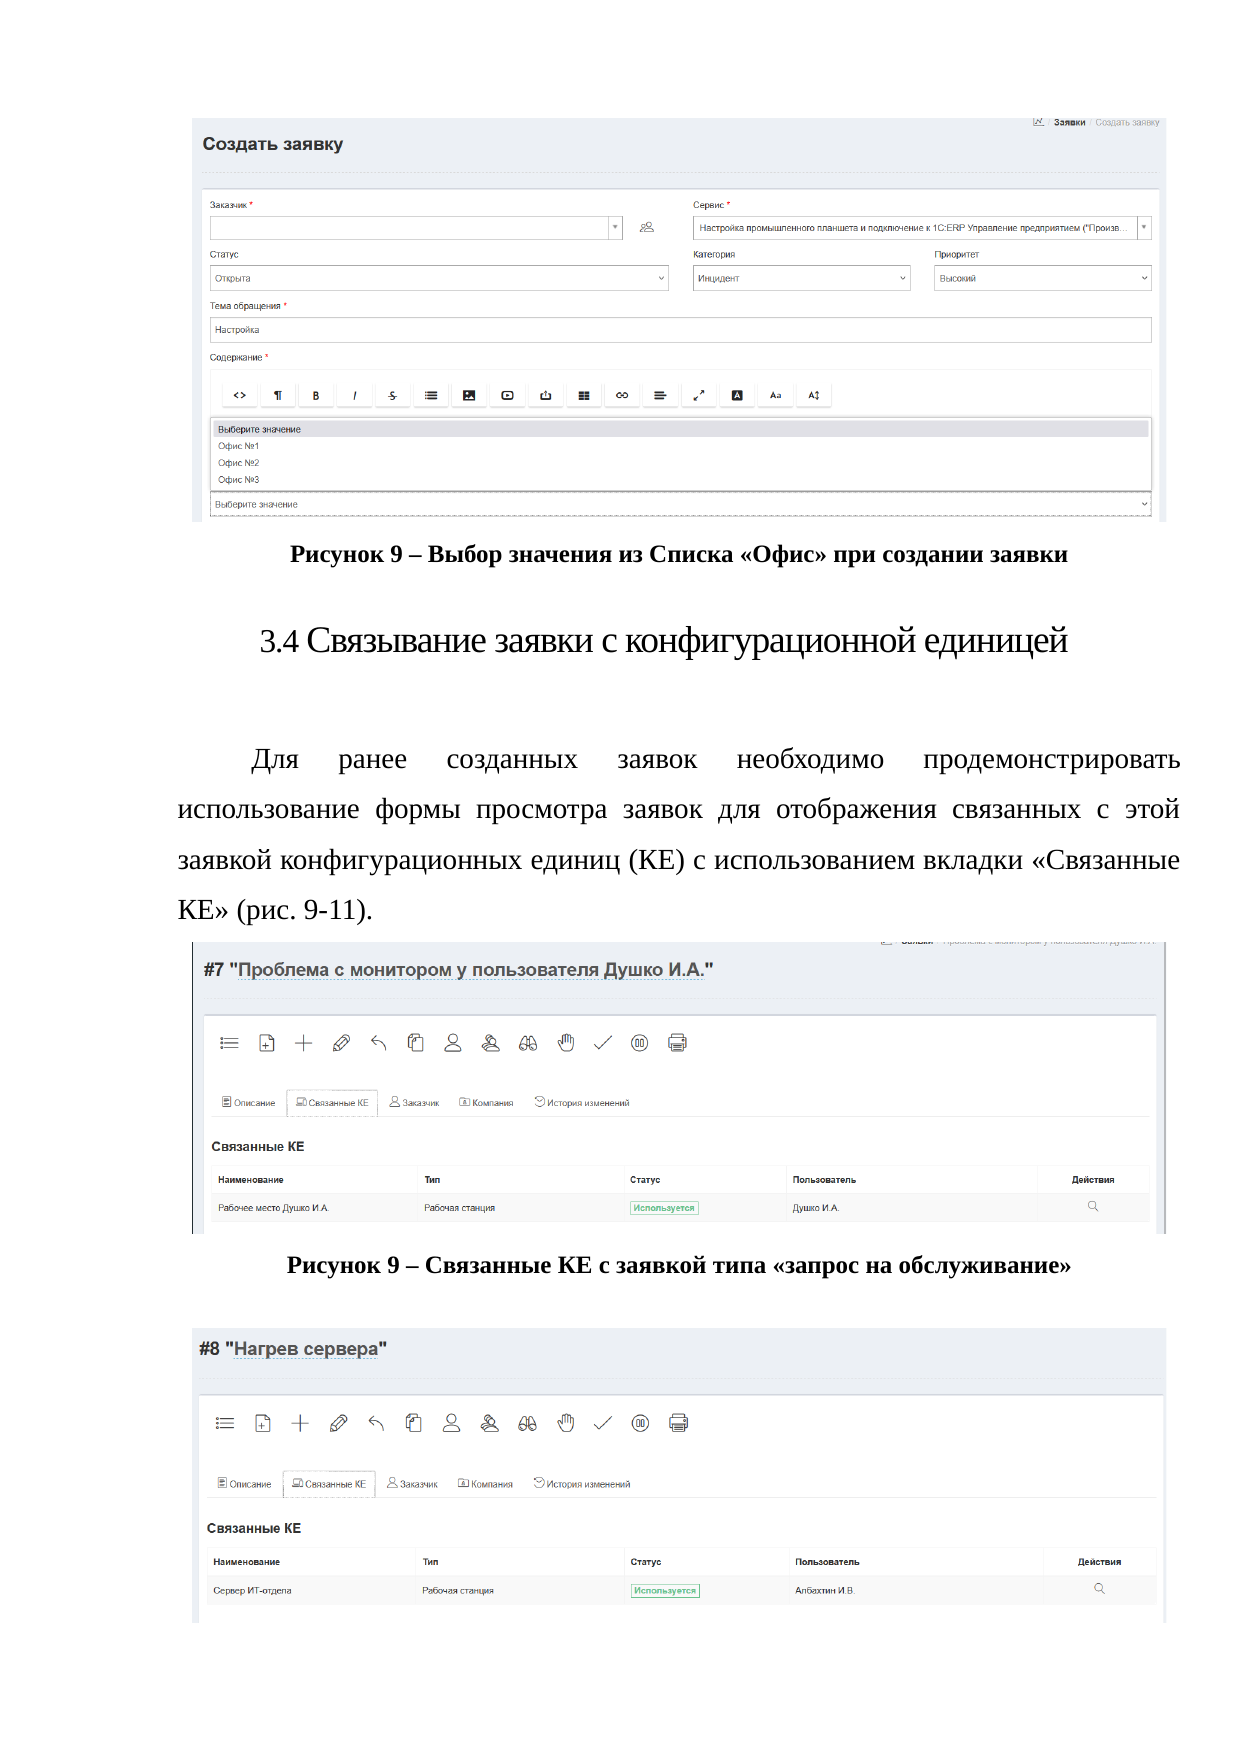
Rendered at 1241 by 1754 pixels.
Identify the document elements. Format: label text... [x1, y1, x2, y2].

text Рисунок 9 – Связанные КЕ с заявкой типа «запрос на обслуживание» [177, 1250, 1181, 1279]
text Для ранее созданных заявок необходимо продемонстрировать использование формы просмотра заявок для отображения связанных с этой заявкой конфигурационных единиц (КЕ) с использованием вкладки «Связанные КЕ» (рис. 9-11). [177, 741, 1181, 926]
picture [192, 118, 1167, 522]
title 3.4 Связывание заявки с конфигурационной единицей [177, 617, 1181, 661]
picture [192, 942, 1167, 1234]
picture [192, 1328, 1167, 1623]
text Рисунок 9 – Выбор значения из Списка «Офис» при создании заявки [177, 539, 1181, 568]
